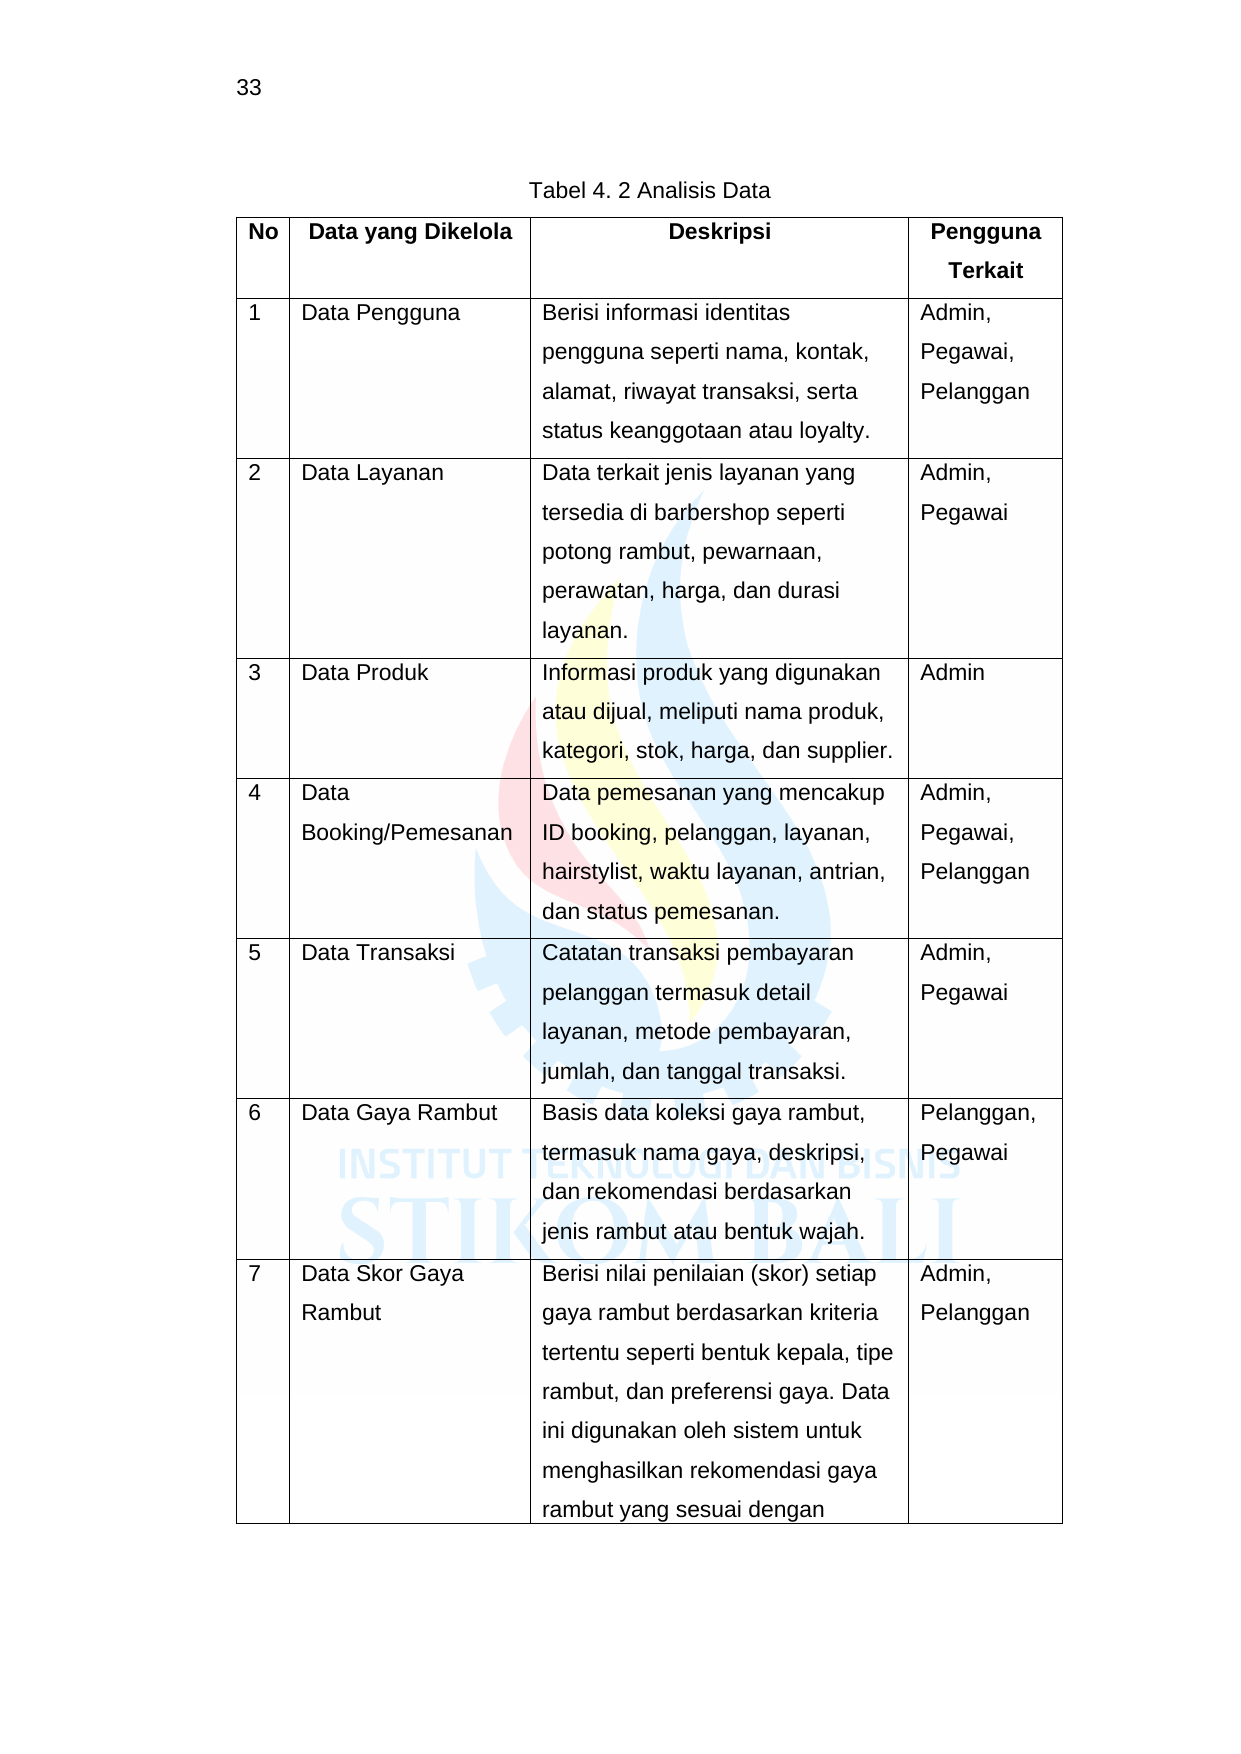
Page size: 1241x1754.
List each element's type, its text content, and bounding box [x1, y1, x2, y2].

table_cell Pelanggan, Pegawai [909, 1099, 1062, 1258]
table_cell 5 [237, 939, 289, 1098]
table_header No [237, 218, 289, 298]
table_cell Data Skor Gaya Rambut [290, 1260, 530, 1523]
table_cell Data pemesanan yang mencakup ID booking, pelanggan, layanan, hairstylist, waktu layanan, antrian, dan status pemesanan. [531, 779, 908, 938]
table_header Deskripsi [531, 218, 908, 298]
table_cell Basis data koleksi gaya rambut, termasuk nama gaya, deskripsi, dan rekomendasi berdasarkan jenis rambut atau bentuk wajah. [531, 1099, 908, 1258]
table_cell 4 [237, 779, 289, 938]
table_cell Data Produk [290, 659, 530, 778]
text Tabel 4. 2 Analisis Data [236, 177, 1063, 203]
table_cell Data Layanan [290, 459, 530, 657]
table_cell Data terkait jenis layanan yang tersedia di barbershop seperti potong rambut, pewarnaan, perawatan, harga, dan durasi layanan. [531, 459, 908, 657]
table_cell 7 [237, 1260, 289, 1523]
table_cell Data Pengguna [290, 299, 530, 458]
table_cell Data Gaya Rambut [290, 1099, 530, 1258]
table_cell Admin, Pegawai, Pelanggan [909, 779, 1062, 938]
table_cell Admin, Pelanggan [909, 1260, 1062, 1523]
table_cell Admin [909, 659, 1062, 778]
table_cell Berisi informasi identitas pengguna seperti nama, kontak, alamat, riwayat transaksi, serta status keanggotaan atau loyalty. [531, 299, 908, 458]
table_cell Admin, Pegawai [909, 939, 1062, 1098]
table_cell Catatan transaksi pembayaran pelanggan termasuk detail layanan, metode pembayaran, jumlah, dan tanggal transaksi. [531, 939, 908, 1098]
table_cell 1 [237, 299, 289, 458]
table_cell 3 [237, 659, 289, 778]
table_cell Informasi produk yang digunakan atau dijual, meliputi nama produk, kategori, stok, harga, dan supplier. [531, 659, 908, 778]
table_cell Admin, Pegawai [909, 459, 1062, 657]
table_cell 6 [237, 1099, 289, 1258]
table_header Data yang Dikelola [290, 218, 530, 298]
table_cell 2 [237, 459, 289, 657]
table_header Pengguna Terkait [909, 218, 1062, 298]
table_cell Data Booking/Pemesanan [290, 779, 530, 938]
table_cell Data Transaksi [290, 939, 530, 1098]
table_cell Admin, Pegawai, Pelanggan [909, 299, 1062, 458]
